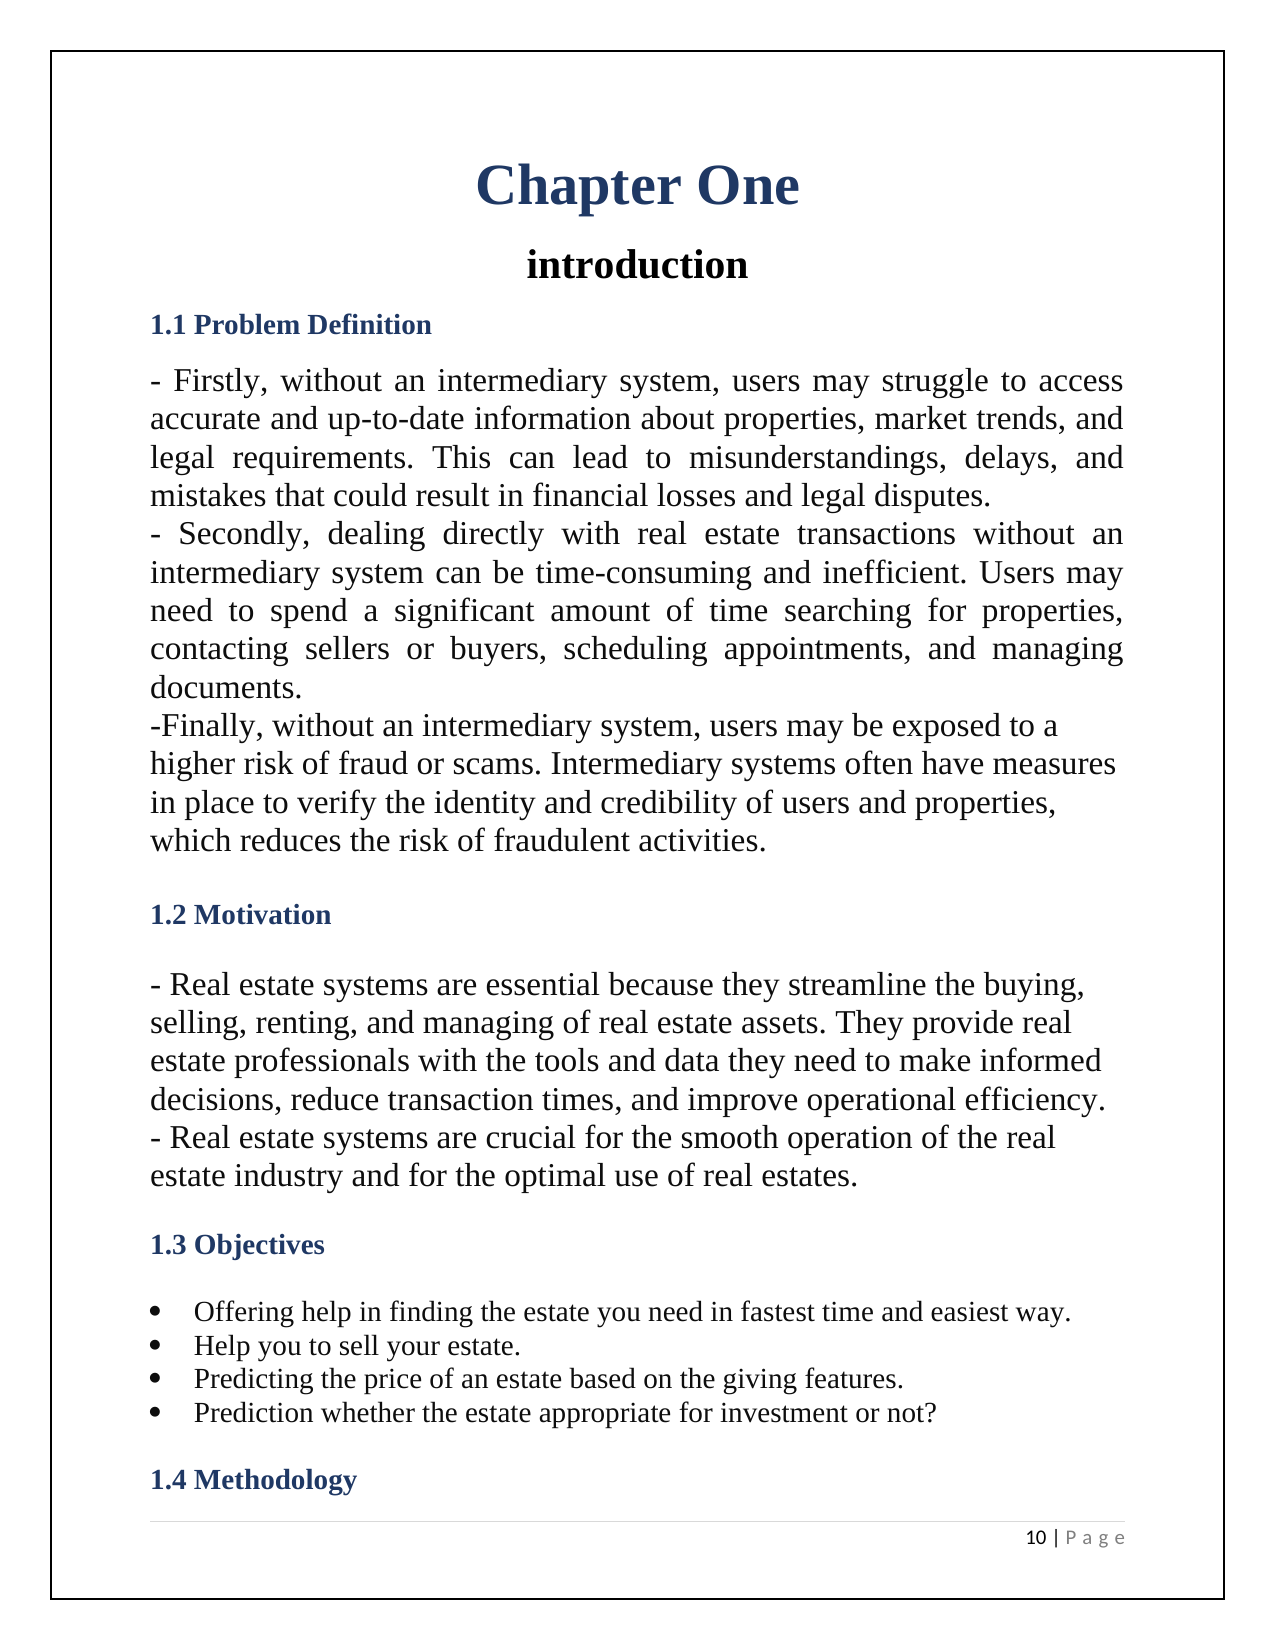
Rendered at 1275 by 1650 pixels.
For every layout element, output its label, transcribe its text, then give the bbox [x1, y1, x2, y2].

list Motivation [150, 897, 1125, 930]
list Methodology [150, 1462, 1125, 1496]
text -Finally, without an intermediary system, users may be exposed to a higher risk of fraud or scams. Intermediary systems often have measures in place to verify the identity and credibility of users and properties, which reduces the risk of fraudulent activities. [150, 705, 1125, 858]
list Predicting the price of an estate based on the giving features. [150, 1362, 1125, 1395]
text - Real estate systems are crucial for the smooth operation of the real estate industry and for the optimal use of real estates. [150, 1117, 1125, 1194]
text introduction [150, 239, 1125, 287]
text - Secondly, dealing directly with real estate transactions without an intermediary system can be time-consuming and inefficient. Users may need to spend a significant amount of time searching for properties, contacting sellers or buyers, scheduling appointments, and managing documents. [150, 513, 1125, 705]
list Prediction whether the estate appropriate for investment or not? [150, 1395, 1125, 1429]
text Chapter One [150, 150, 1125, 217]
list Offering help in finding the estate you need in fastest time and easiest way. [150, 1294, 1125, 1328]
text - Real estate systems are essential because they streamline the buying, selling, renting, and managing of real estate assets. They provide real estate professionals with the tools and data they need to make informed decisions, reduce transaction times, and improve operational efficiency. [150, 964, 1125, 1117]
list Problem Definition [150, 307, 1125, 341]
text - Firstly, without an intermediary system, users may struggle to access accurate and up-to-date information about properties, market trends, and legal requirements. This can lead to misunderstandings, delays, and mistakes that could result in financial losses and legal disputes. [150, 360, 1125, 513]
list Help you to sell your estate. [150, 1328, 1125, 1362]
list Objectives [150, 1227, 1125, 1261]
